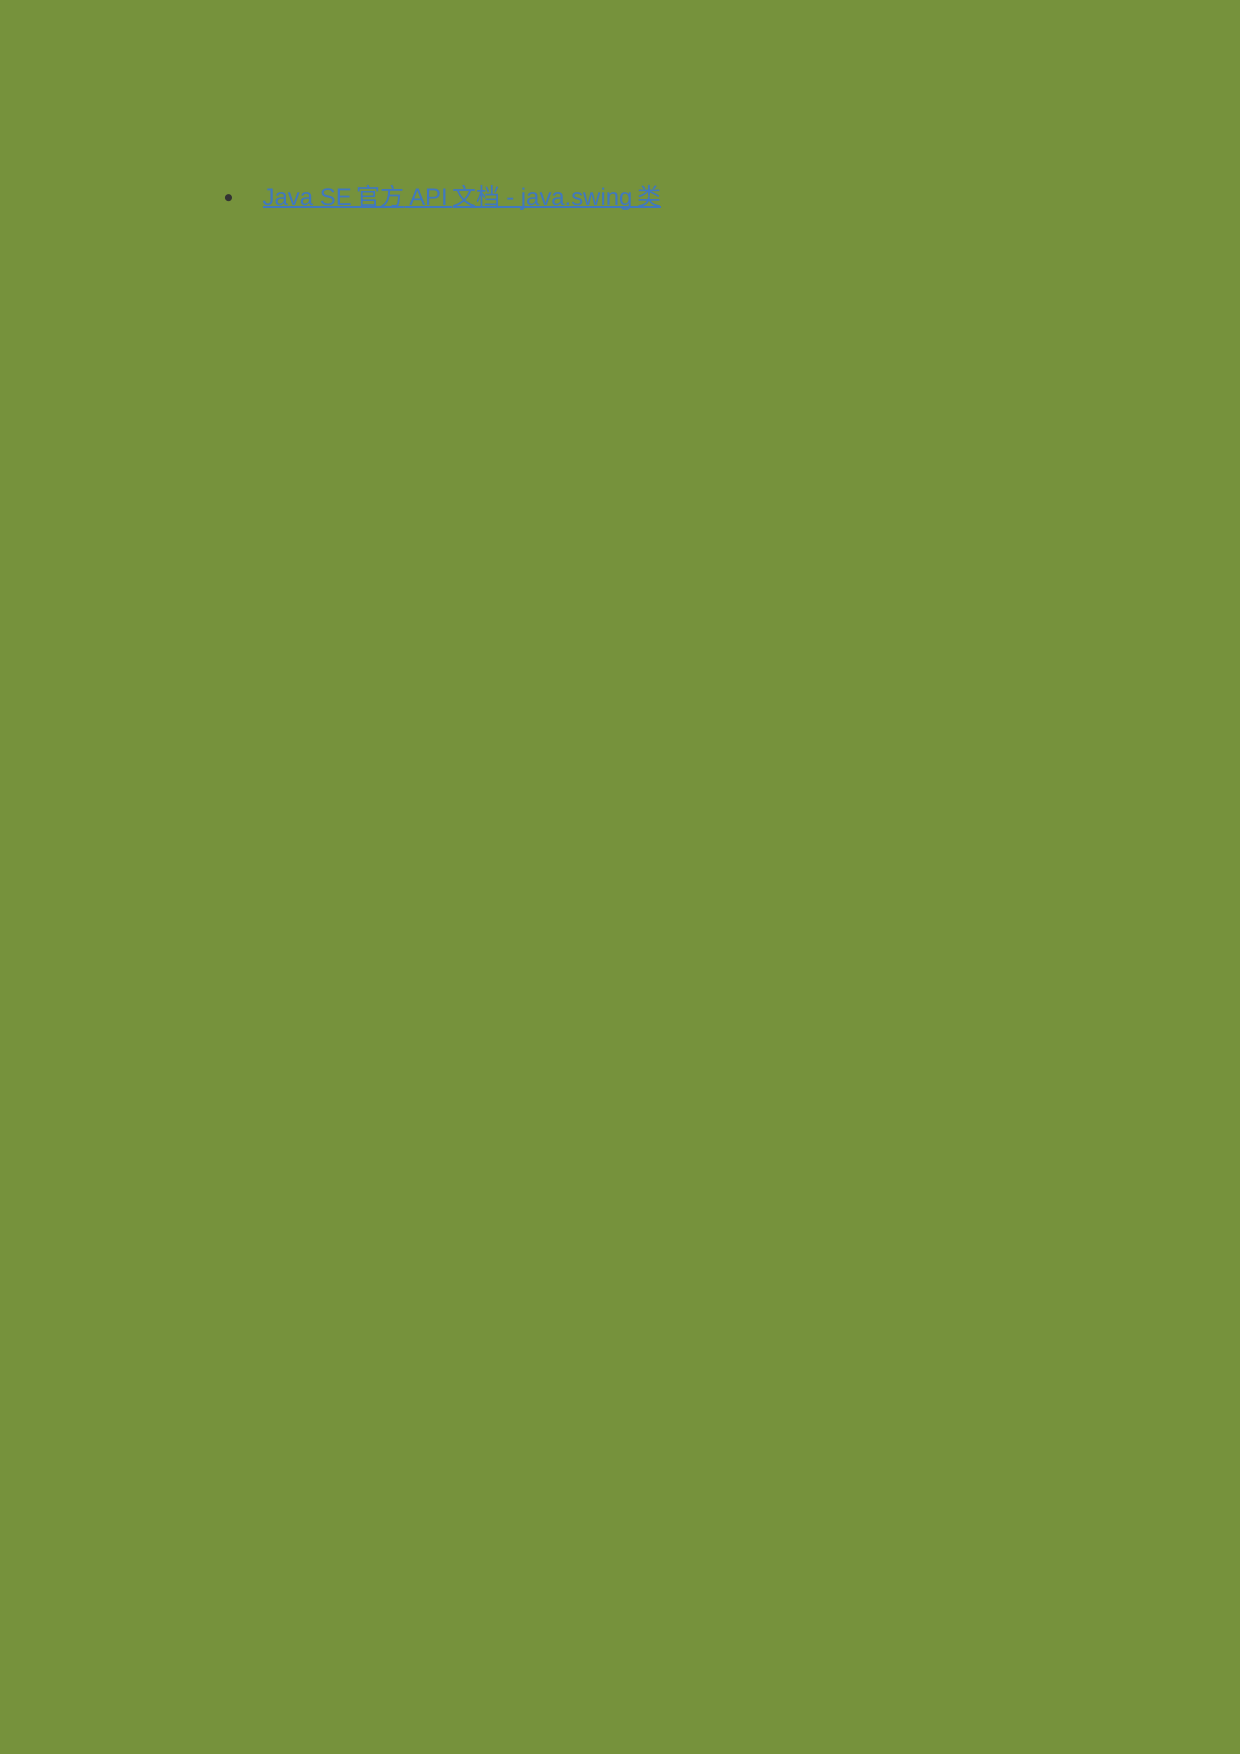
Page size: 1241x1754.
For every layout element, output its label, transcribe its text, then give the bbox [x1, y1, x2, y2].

list Java SE官方API文档 - java.swing类 [225, 162, 1053, 227]
